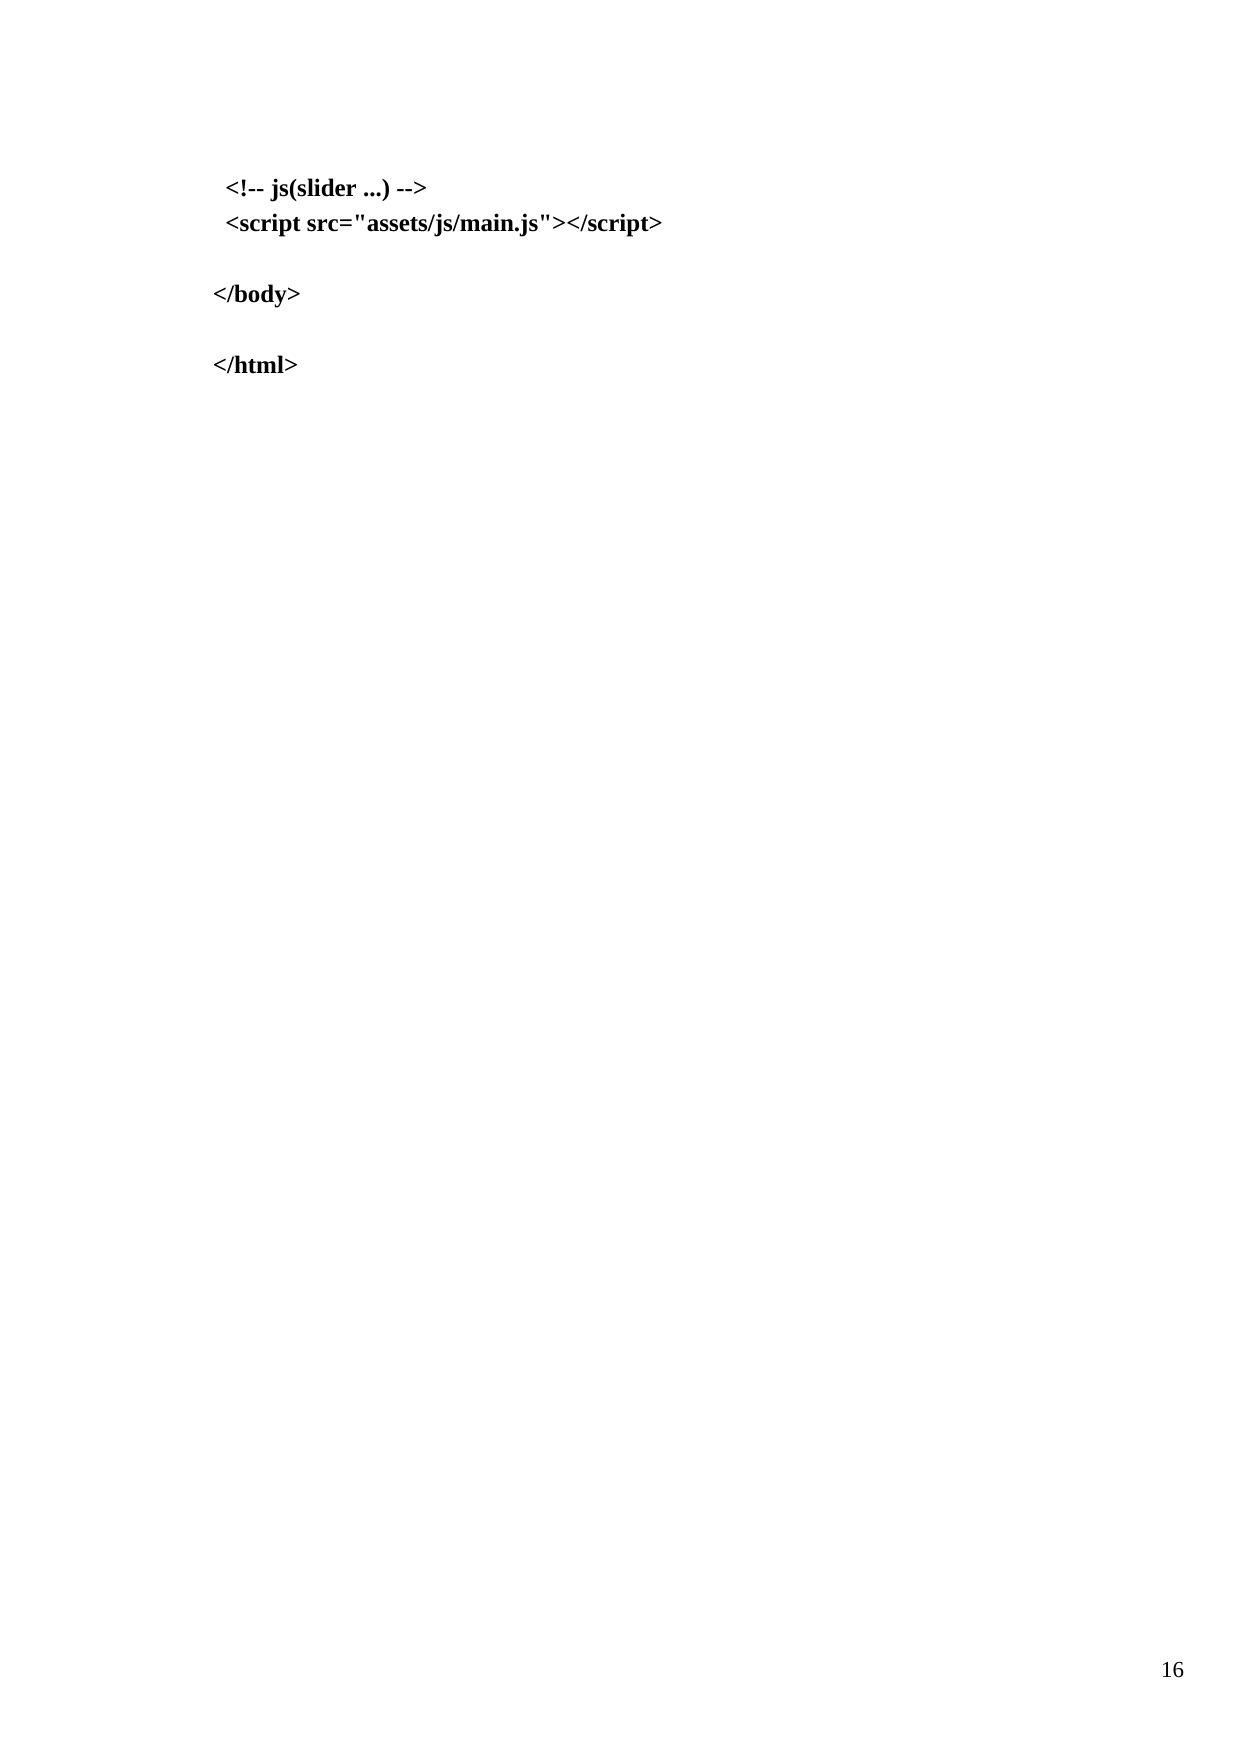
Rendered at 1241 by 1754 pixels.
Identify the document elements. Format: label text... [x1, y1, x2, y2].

title <!-- js(slider ...) --> [213, 173, 1194, 202]
title <script src="assets/js/main.js"></script> [213, 208, 1194, 237]
title </html> [213, 351, 1194, 379]
title </body> [213, 279, 1194, 308]
